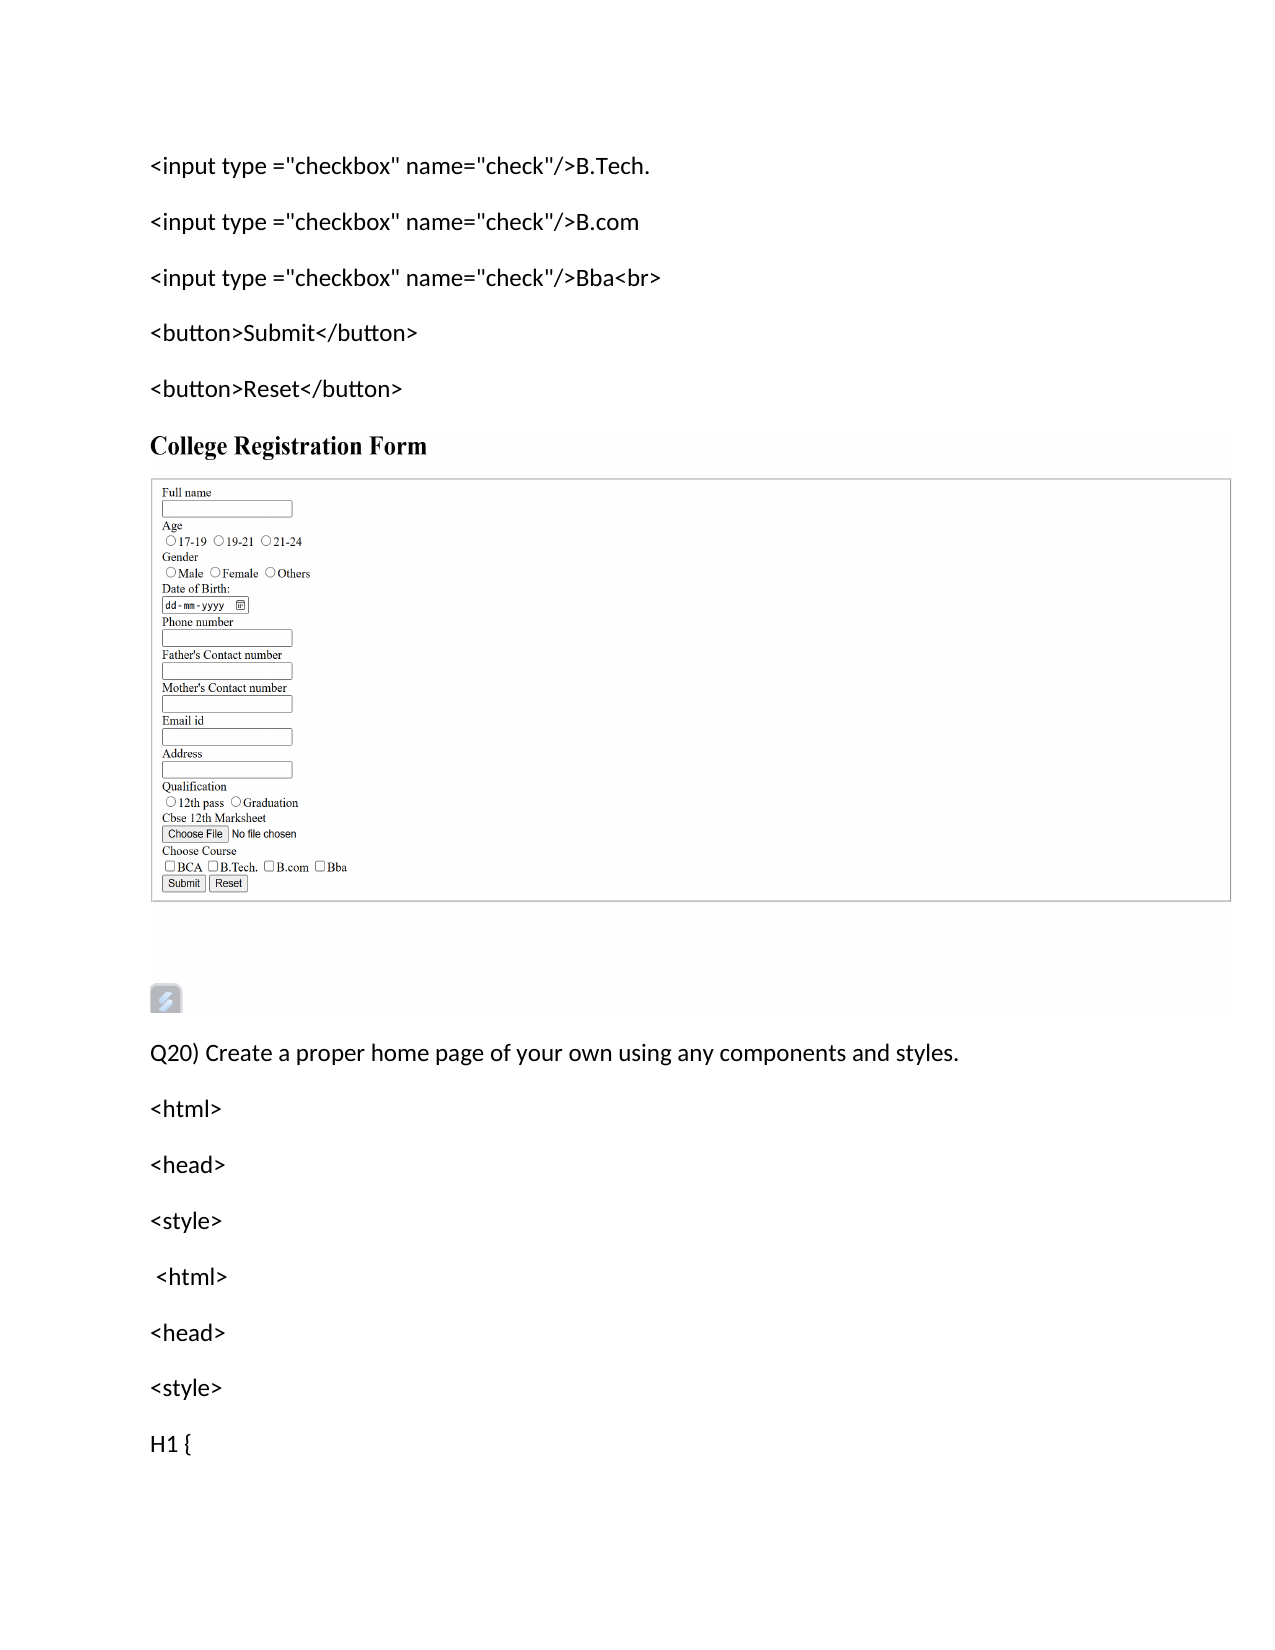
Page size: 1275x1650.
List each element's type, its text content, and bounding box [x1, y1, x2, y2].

text <html> [150, 1261, 1125, 1291]
text <style> [150, 1205, 1125, 1236]
text <head> [150, 1317, 1125, 1347]
text <button>Submit</button> [150, 317, 1125, 348]
text <style> [150, 1373, 1125, 1403]
text <html> [150, 1093, 1125, 1124]
text <head> [150, 1149, 1125, 1180]
text <input type ="checkbox" name="check"/>B.Tech. [150, 150, 1125, 181]
text <input type ="checkbox" name="check"/>B.com [150, 206, 1125, 236]
picture [150, 429, 1233, 1013]
text <button>Reset</button> [150, 373, 1125, 404]
text <input type ="checkbox" name="check"/>Bba<br> [150, 262, 1125, 292]
text Q20) Create a proper home page of your own using any components and styles. [150, 1038, 1125, 1068]
text H1 { [150, 1428, 1125, 1459]
